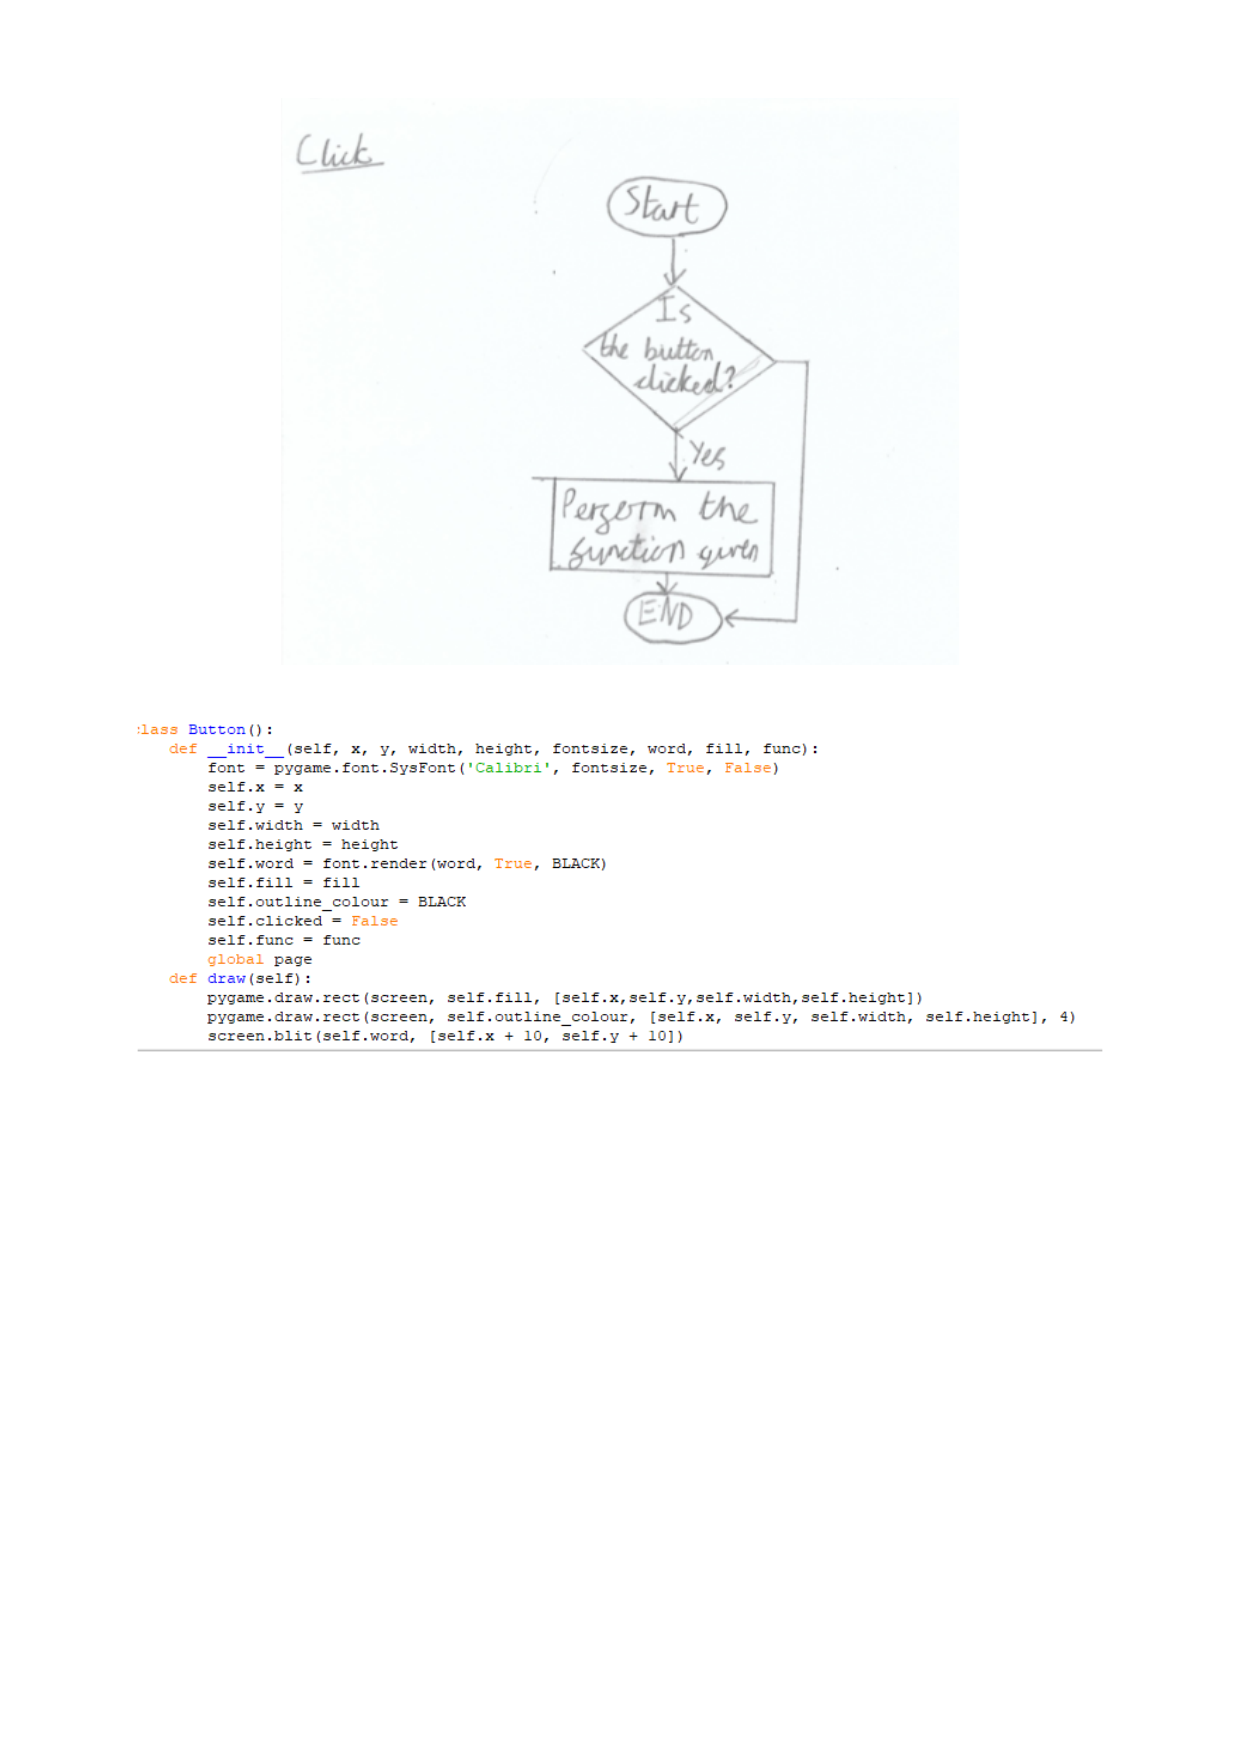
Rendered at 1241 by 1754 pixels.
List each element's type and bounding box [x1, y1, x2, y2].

picture [281, 98, 960, 665]
picture [137, 709, 1103, 1052]
